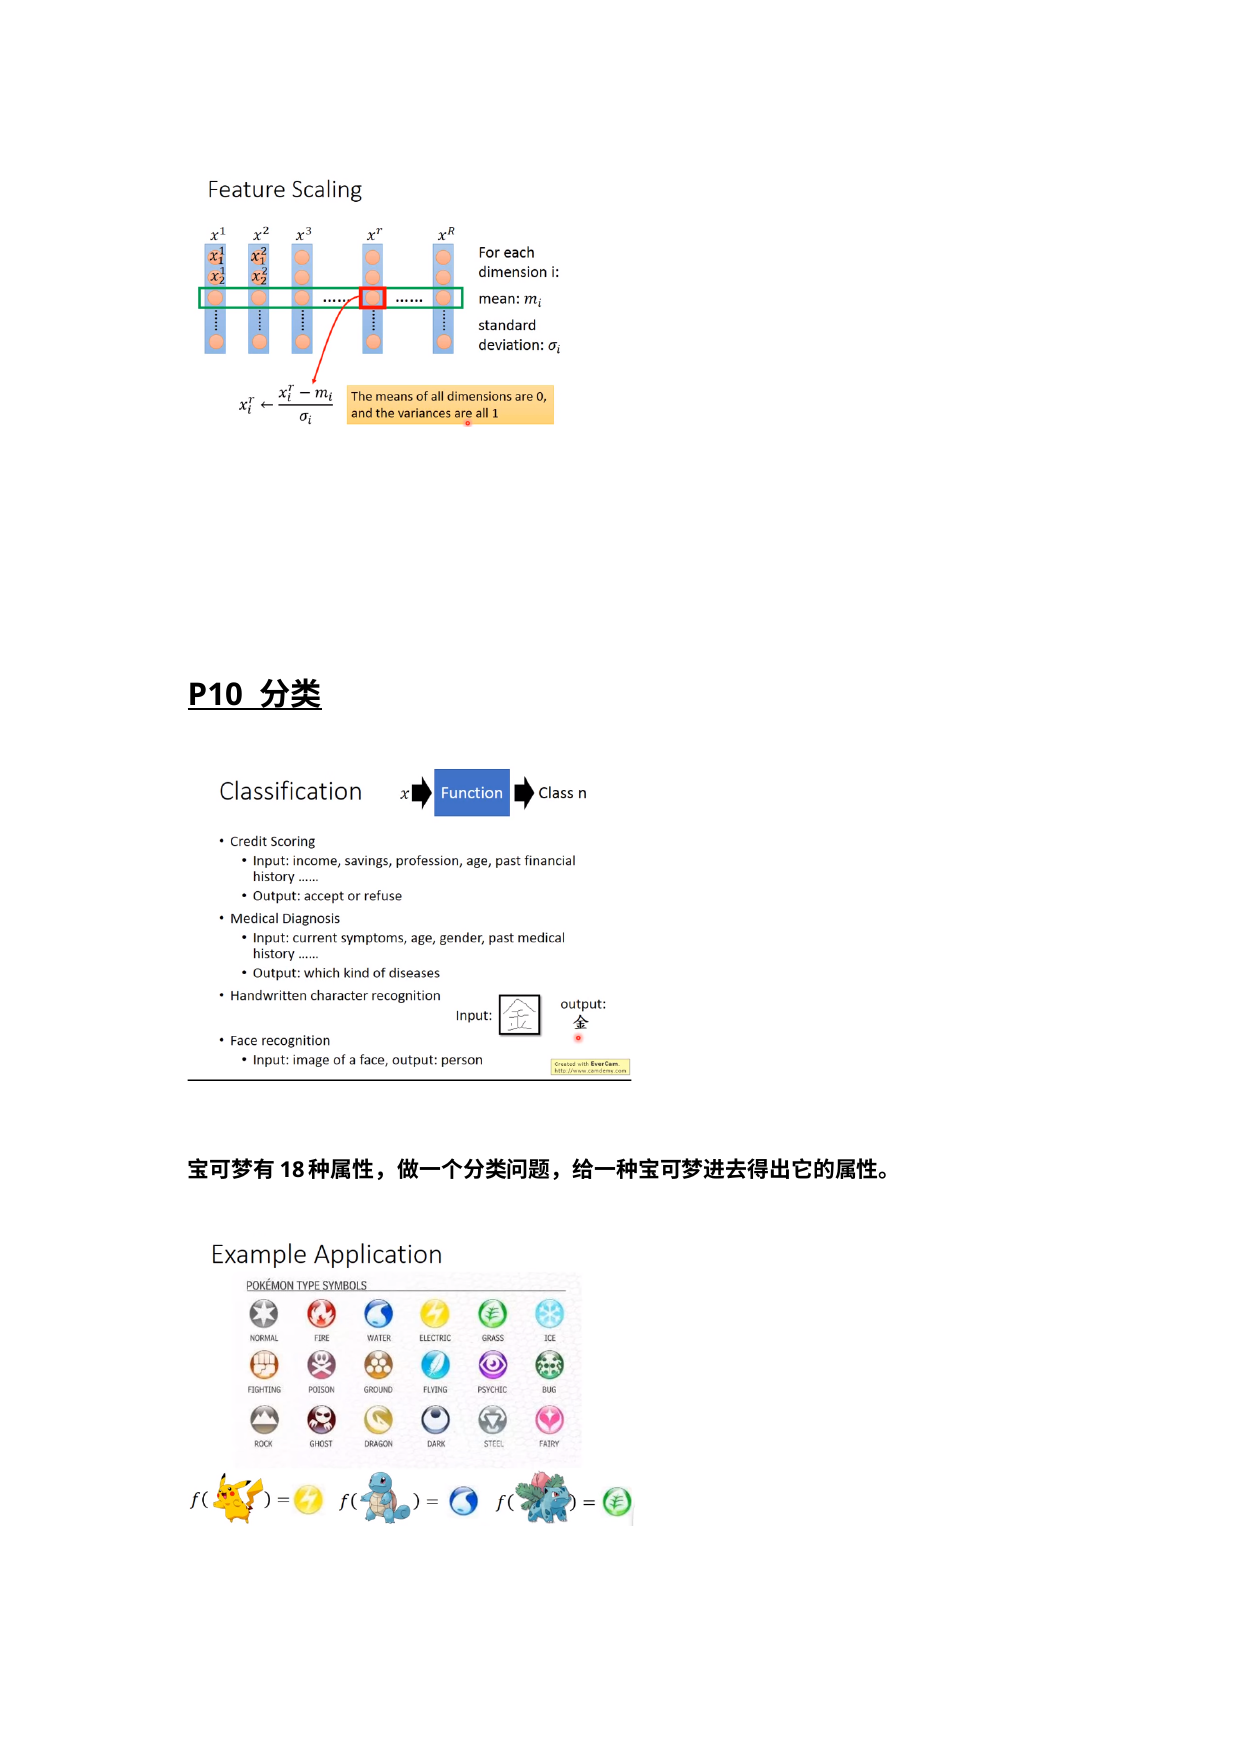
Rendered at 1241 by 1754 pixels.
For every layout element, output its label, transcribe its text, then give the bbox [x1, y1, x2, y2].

picture [187, 751, 632, 1081]
picture [187, 162, 567, 427]
picture [187, 1225, 636, 1526]
text P10 分类 [187, 659, 1053, 724]
text 宝可梦有18种属性，做一个分类问题，给一种宝可梦进去得出它的属性。 [187, 1135, 1053, 1200]
